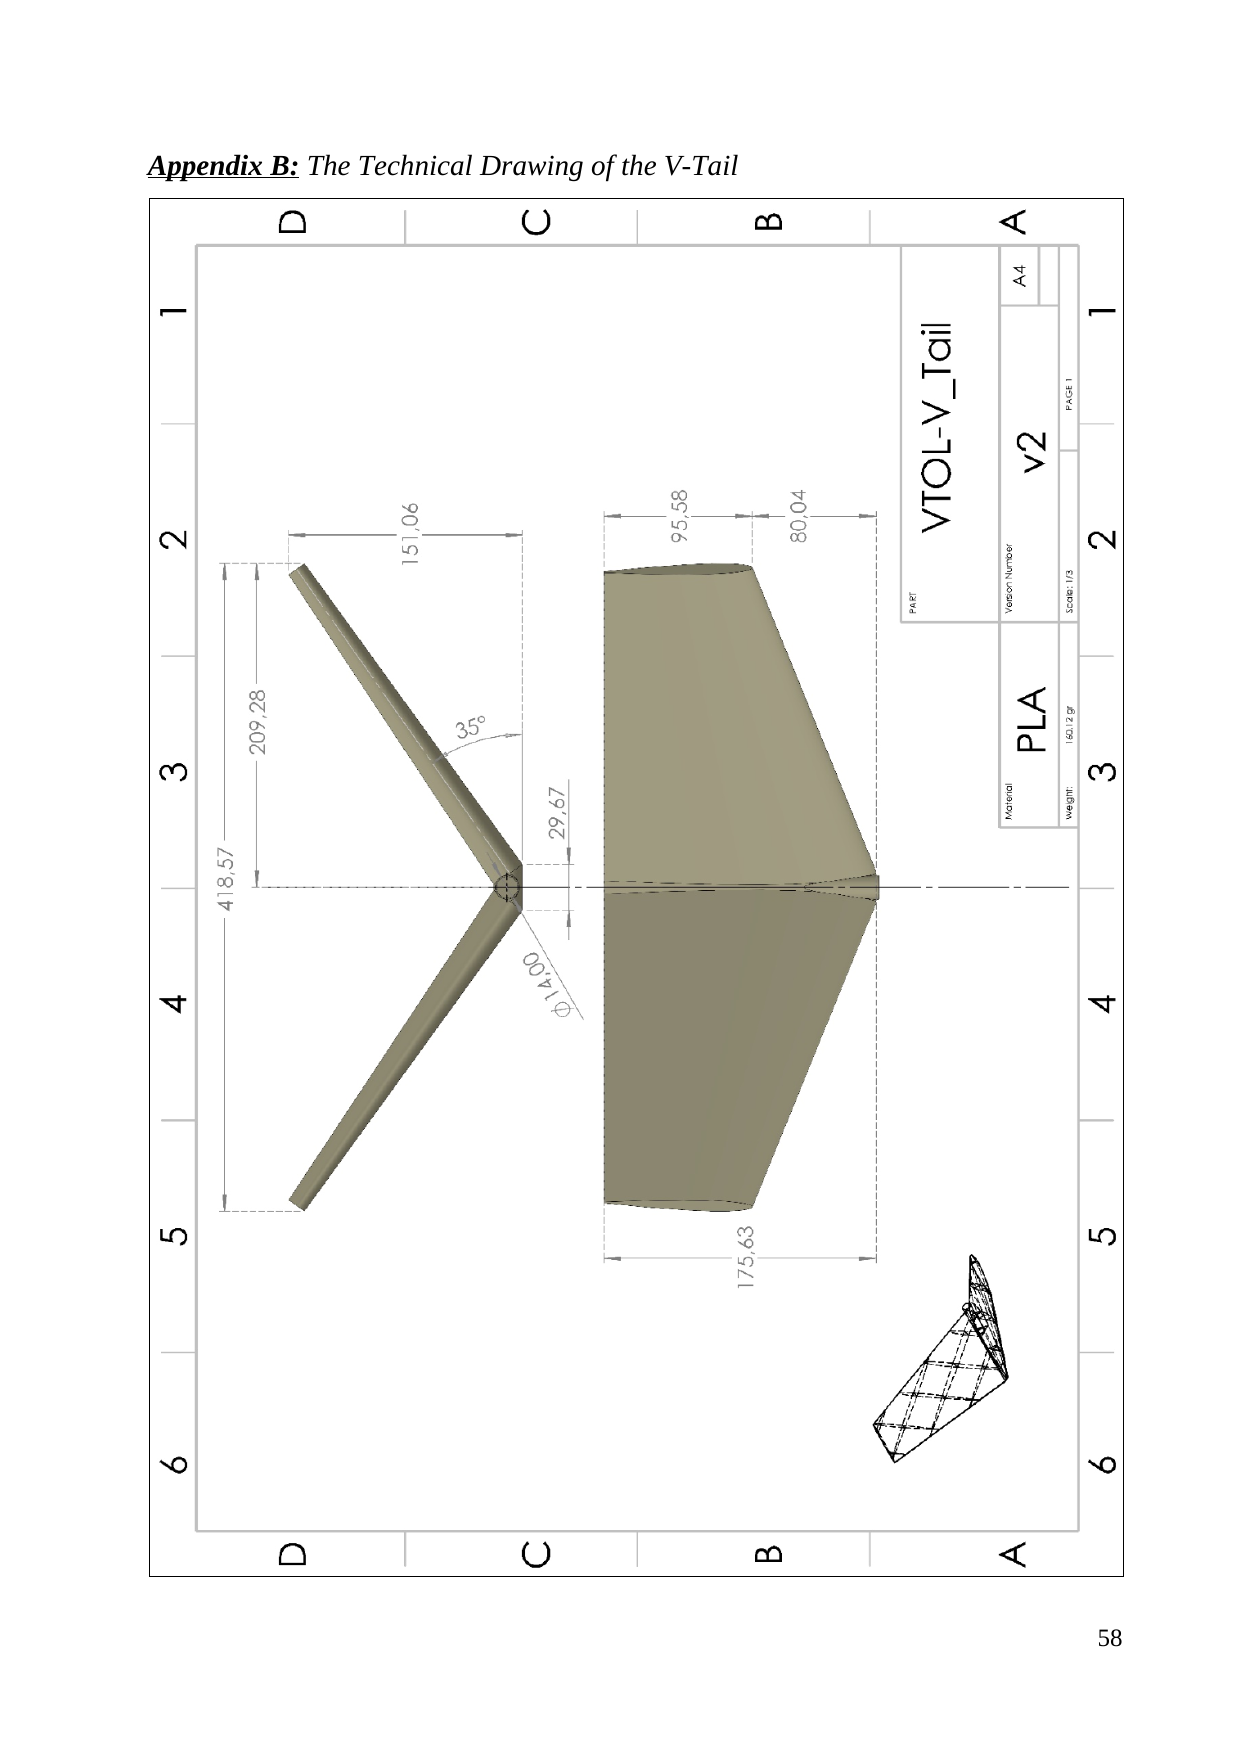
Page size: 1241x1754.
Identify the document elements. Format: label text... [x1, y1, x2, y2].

text Appendix B: The Technical Drawing of the V-Tail [148, 148, 1122, 181]
picture [151, 200, 1123, 1576]
